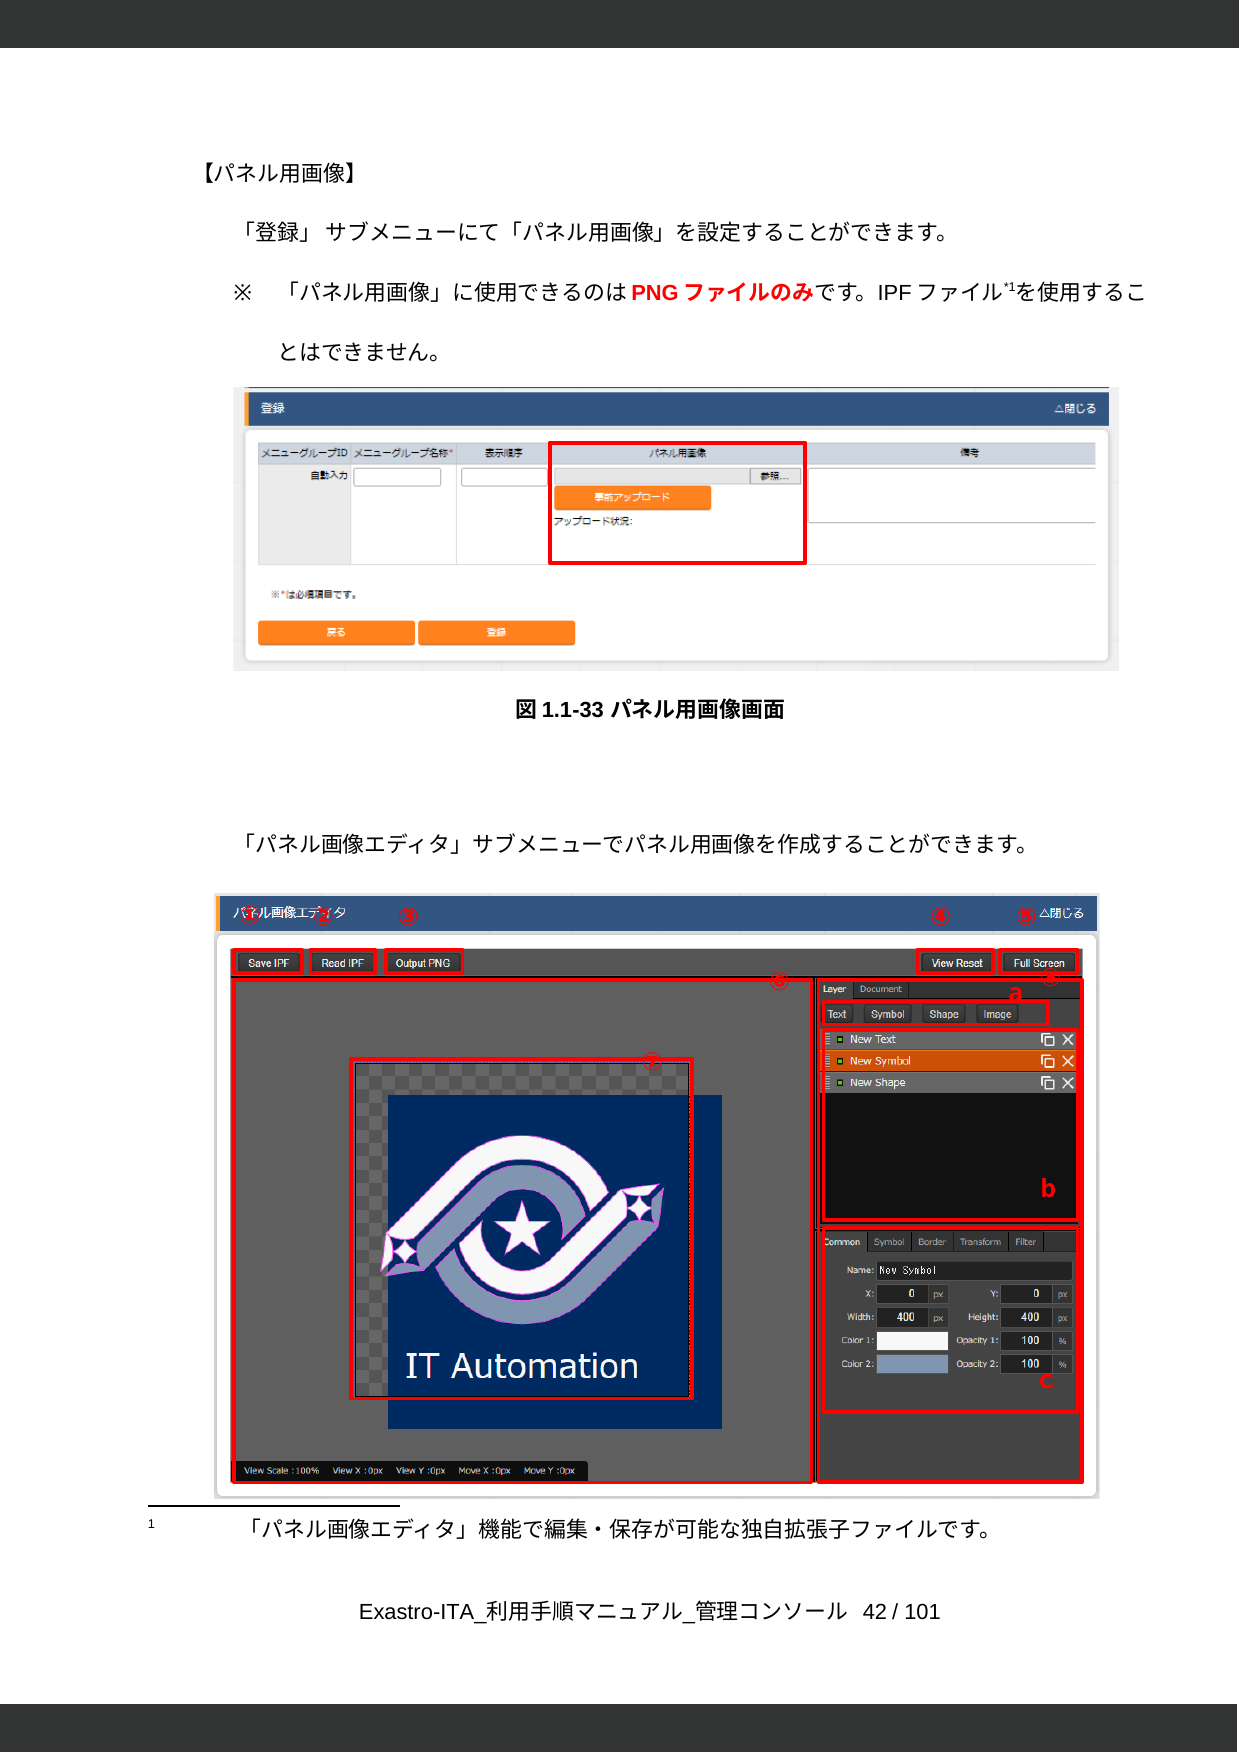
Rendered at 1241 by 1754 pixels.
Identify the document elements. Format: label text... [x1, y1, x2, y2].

picture [0, 1704, 1237, 1752]
picture [0, 0, 1239, 48]
list 「パネル画像エディタ」サブメニューでパネル用画像を作成することができます。 [233, 813, 1152, 873]
picture [213, 893, 1100, 1499]
text 【パネル用画像】 [192, 142, 1152, 201]
text 図 1.1-33 パネル用画像画面 [148, 678, 1152, 738]
list 「登録」 サブメニューにて「パネル用画像」を設定することができます。 [233, 201, 1152, 261]
list 「パネル用画像」に使用できるのはPNGファイルのみです。IPFファイル*を使用することはできません。 [233, 261, 1152, 380]
picture [233, 387, 1120, 671]
